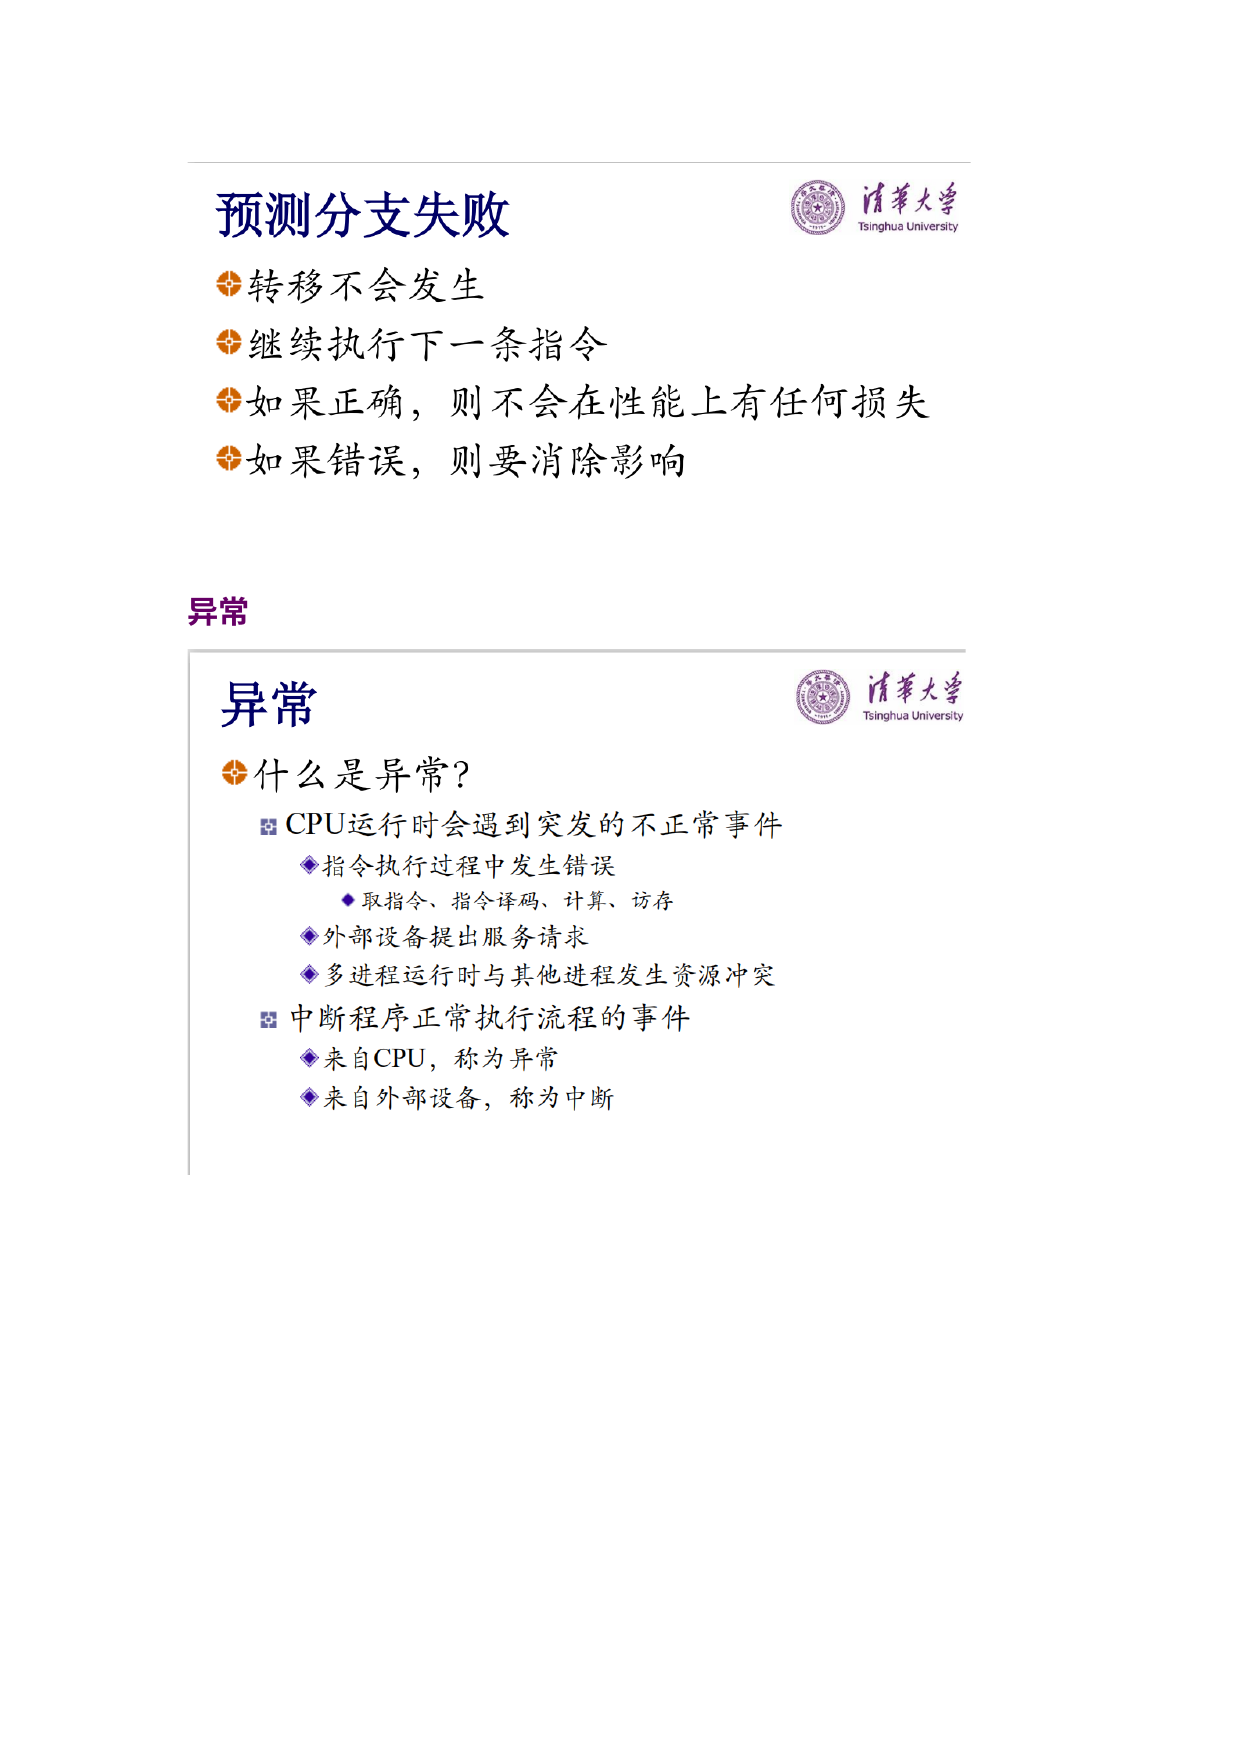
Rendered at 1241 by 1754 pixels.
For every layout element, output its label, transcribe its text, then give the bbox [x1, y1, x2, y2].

picture [187, 649, 966, 1175]
picture [187, 162, 971, 552]
text 异常 [187, 577, 1053, 642]
